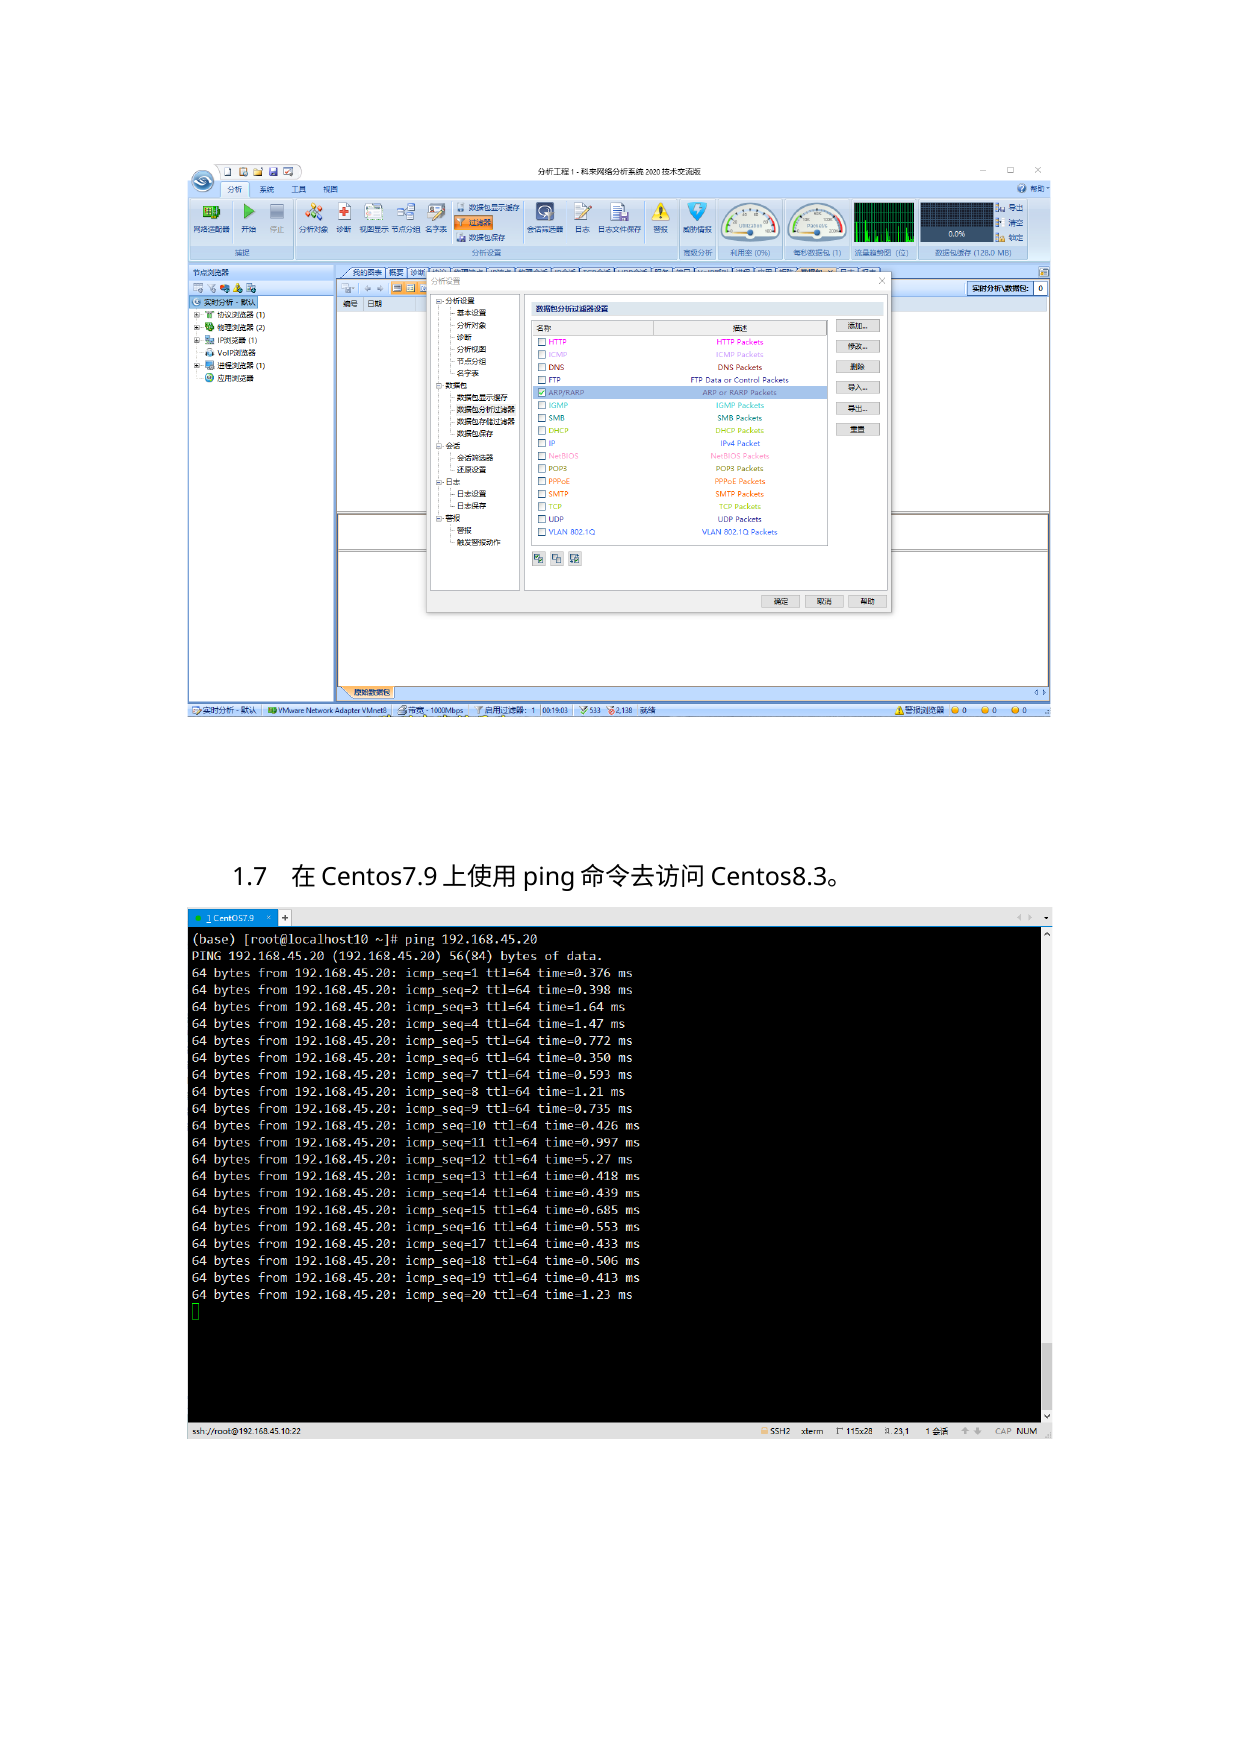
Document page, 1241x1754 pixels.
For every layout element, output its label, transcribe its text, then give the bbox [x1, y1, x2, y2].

picture [187, 162, 1051, 717]
picture [187, 907, 1053, 1439]
list 在Centos7.9上使用ping命令去访问Centos8.3。 [232, 842, 1053, 907]
